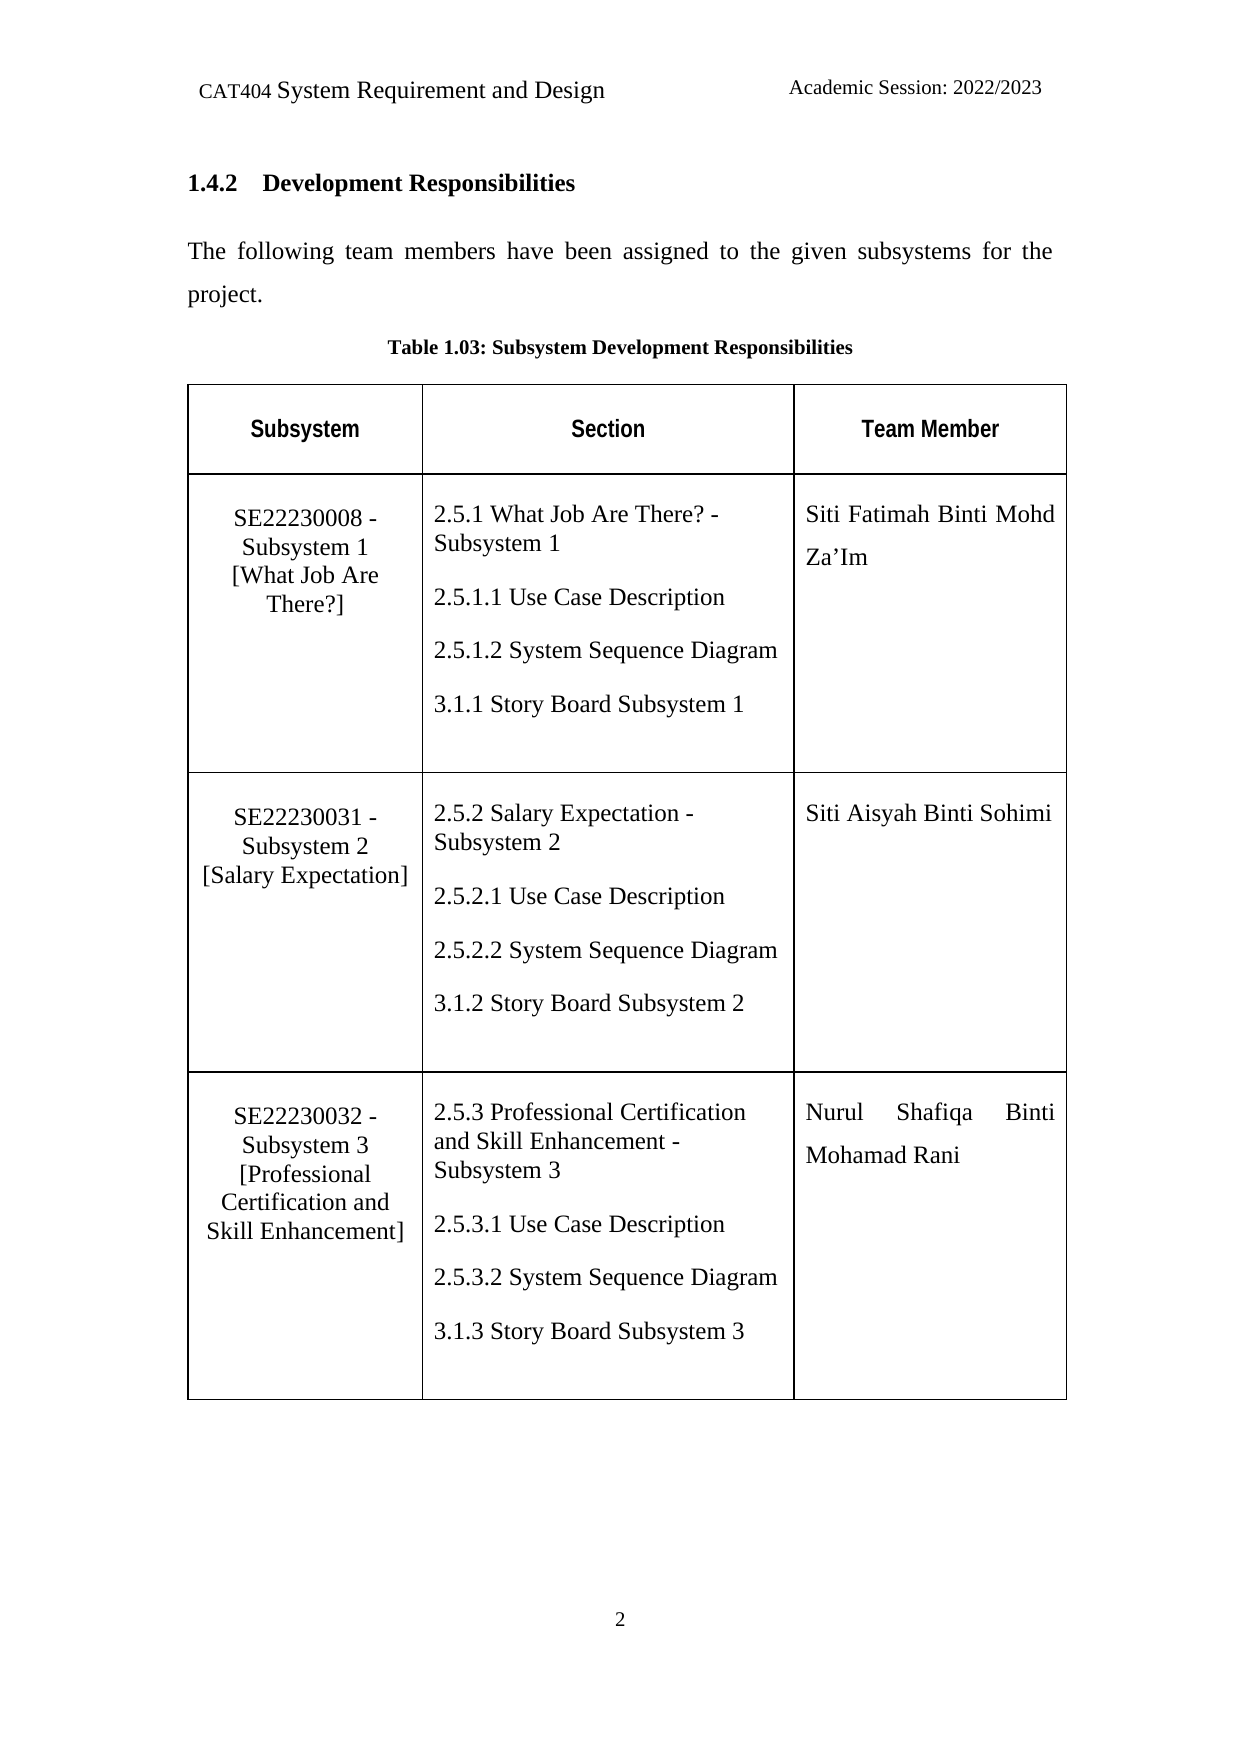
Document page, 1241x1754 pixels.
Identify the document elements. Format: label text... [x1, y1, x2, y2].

table_cell 2.5.3 Professional Certification and Skill Enhancement - Subsystem 3 2.5.3.1 Use Case Description 2.5.3.2 System Sequence Diagram 3.1.3 Story Board Subsystem 3 [423, 1073, 793, 1399]
text Table 1.03: Subsystem Development Responsibilities [187, 335, 1053, 359]
table_cell 2.5.2 Salary Expectation - Subsystem 2 2.5.2.1 Use Case Description 2.5.2.2 System Sequence Diagram 3.1.2 Story Board Subsystem 2 [423, 773, 793, 1071]
table_cell SE22230008 - Subsystem 1 [What Job Are There?] [189, 475, 422, 772]
subtitle Development Responsibilities [187, 168, 1053, 197]
table_header Subsystem [189, 385, 422, 473]
table_cell 2.5.1 What Job Are There? - Subsystem 1 2.5.1.1 Use Case Description 2.5.1.2 System Sequence Diagram 3.1.1 Story Board Subsystem 1 [423, 475, 793, 772]
table_cell SE22230032 - Subsystem 3 [Professional Certification and Skill Enhancement] [189, 1073, 422, 1399]
text The following team members have been assigned to the given subsystems for the project. [187, 236, 1053, 308]
table_header Section [423, 385, 793, 473]
table_cell Siti Fatimah Binti Mohd Za’Im [795, 475, 1066, 772]
table_cell Nurul Shafiqa Binti Mohamad Rani [795, 1073, 1066, 1399]
table_header Team Member [795, 385, 1066, 473]
table_cell Siti Aisyah Binti Sohimi [795, 773, 1066, 1071]
table_cell SE22230031 - Subsystem 2 [Salary Expectation] [189, 773, 422, 1071]
